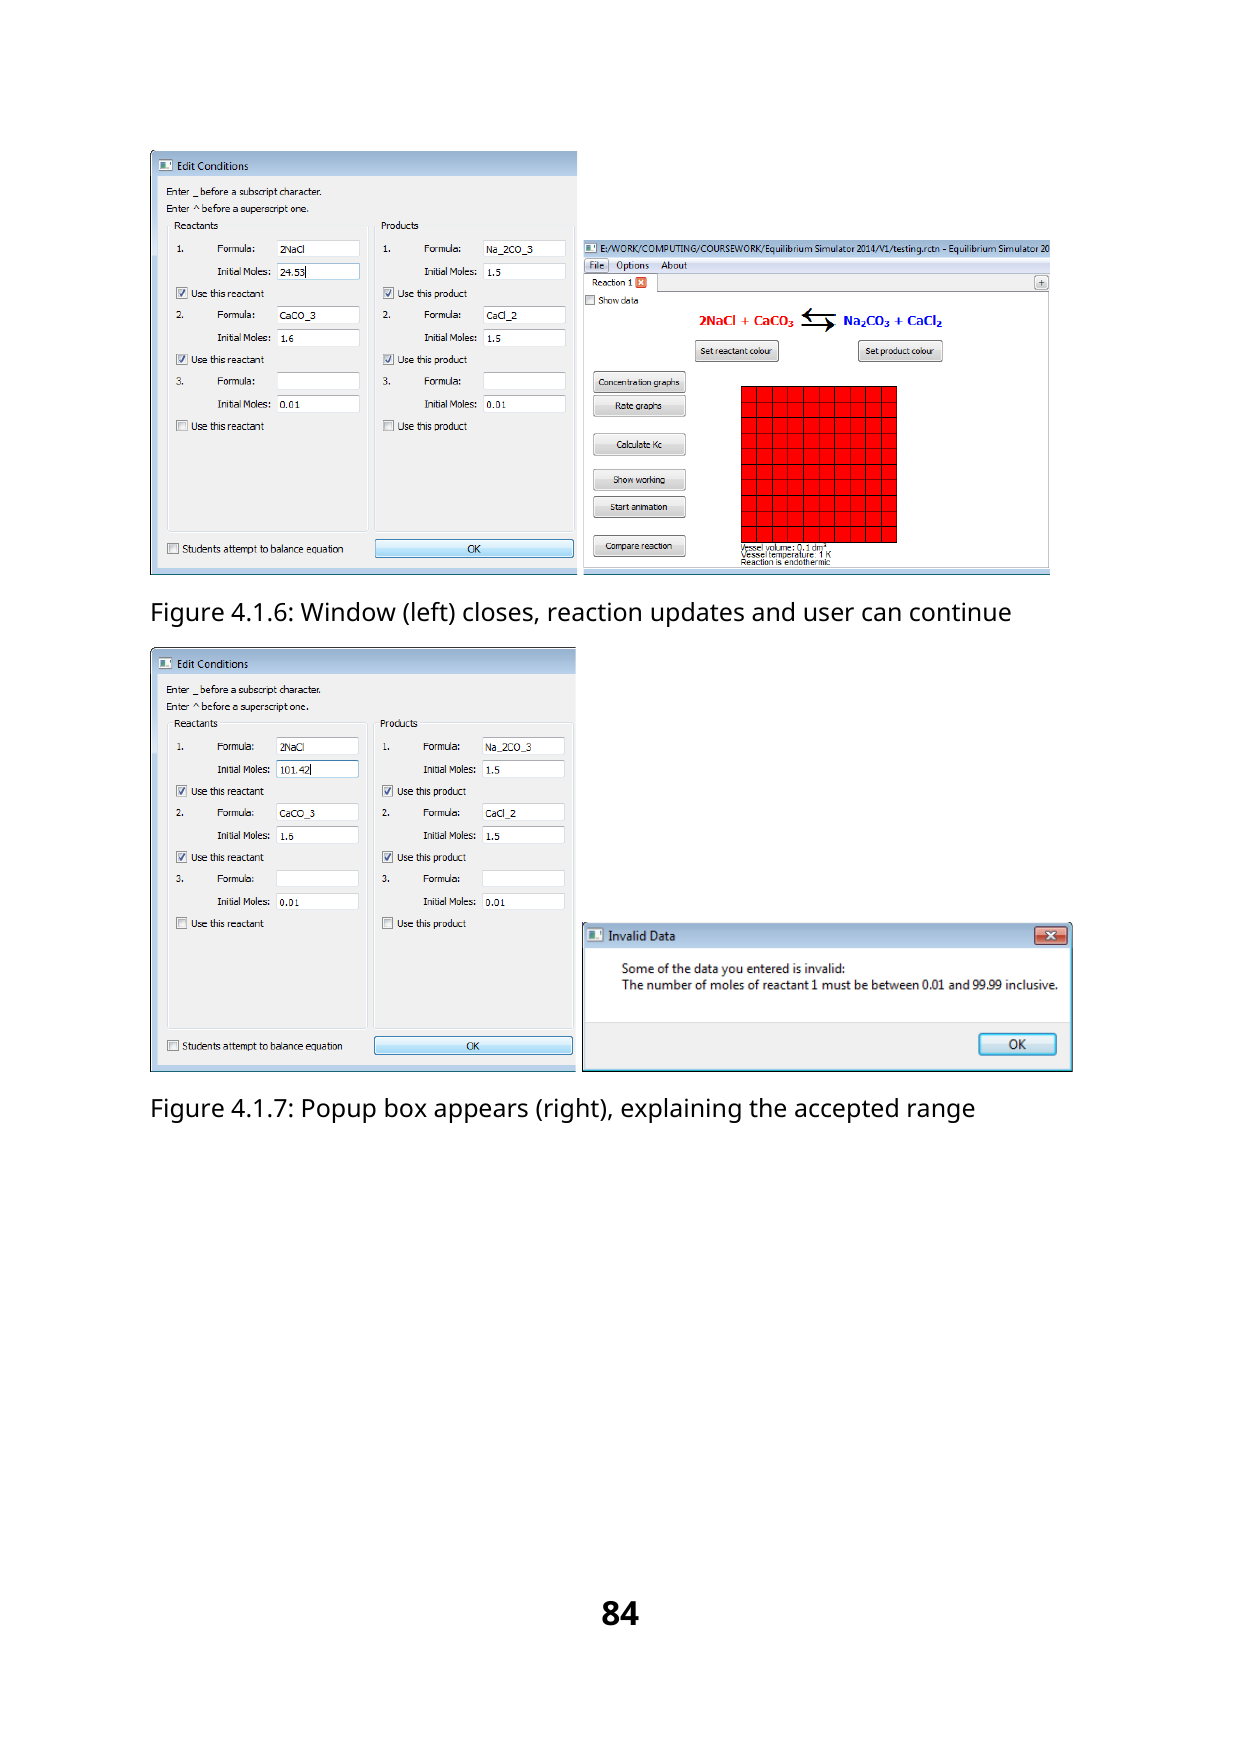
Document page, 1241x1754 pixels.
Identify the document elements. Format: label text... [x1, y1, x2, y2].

picture [583, 240, 1050, 575]
text Figure 4.1.6: Window (left) closes, reaction updates and user can continue [150, 594, 1090, 628]
picture [150, 647, 576, 1072]
picture [582, 922, 1073, 1072]
text Figure 4.1.7: Popup box appears (right), explaining the accepted range [150, 1091, 1090, 1125]
picture [150, 150, 578, 575]
